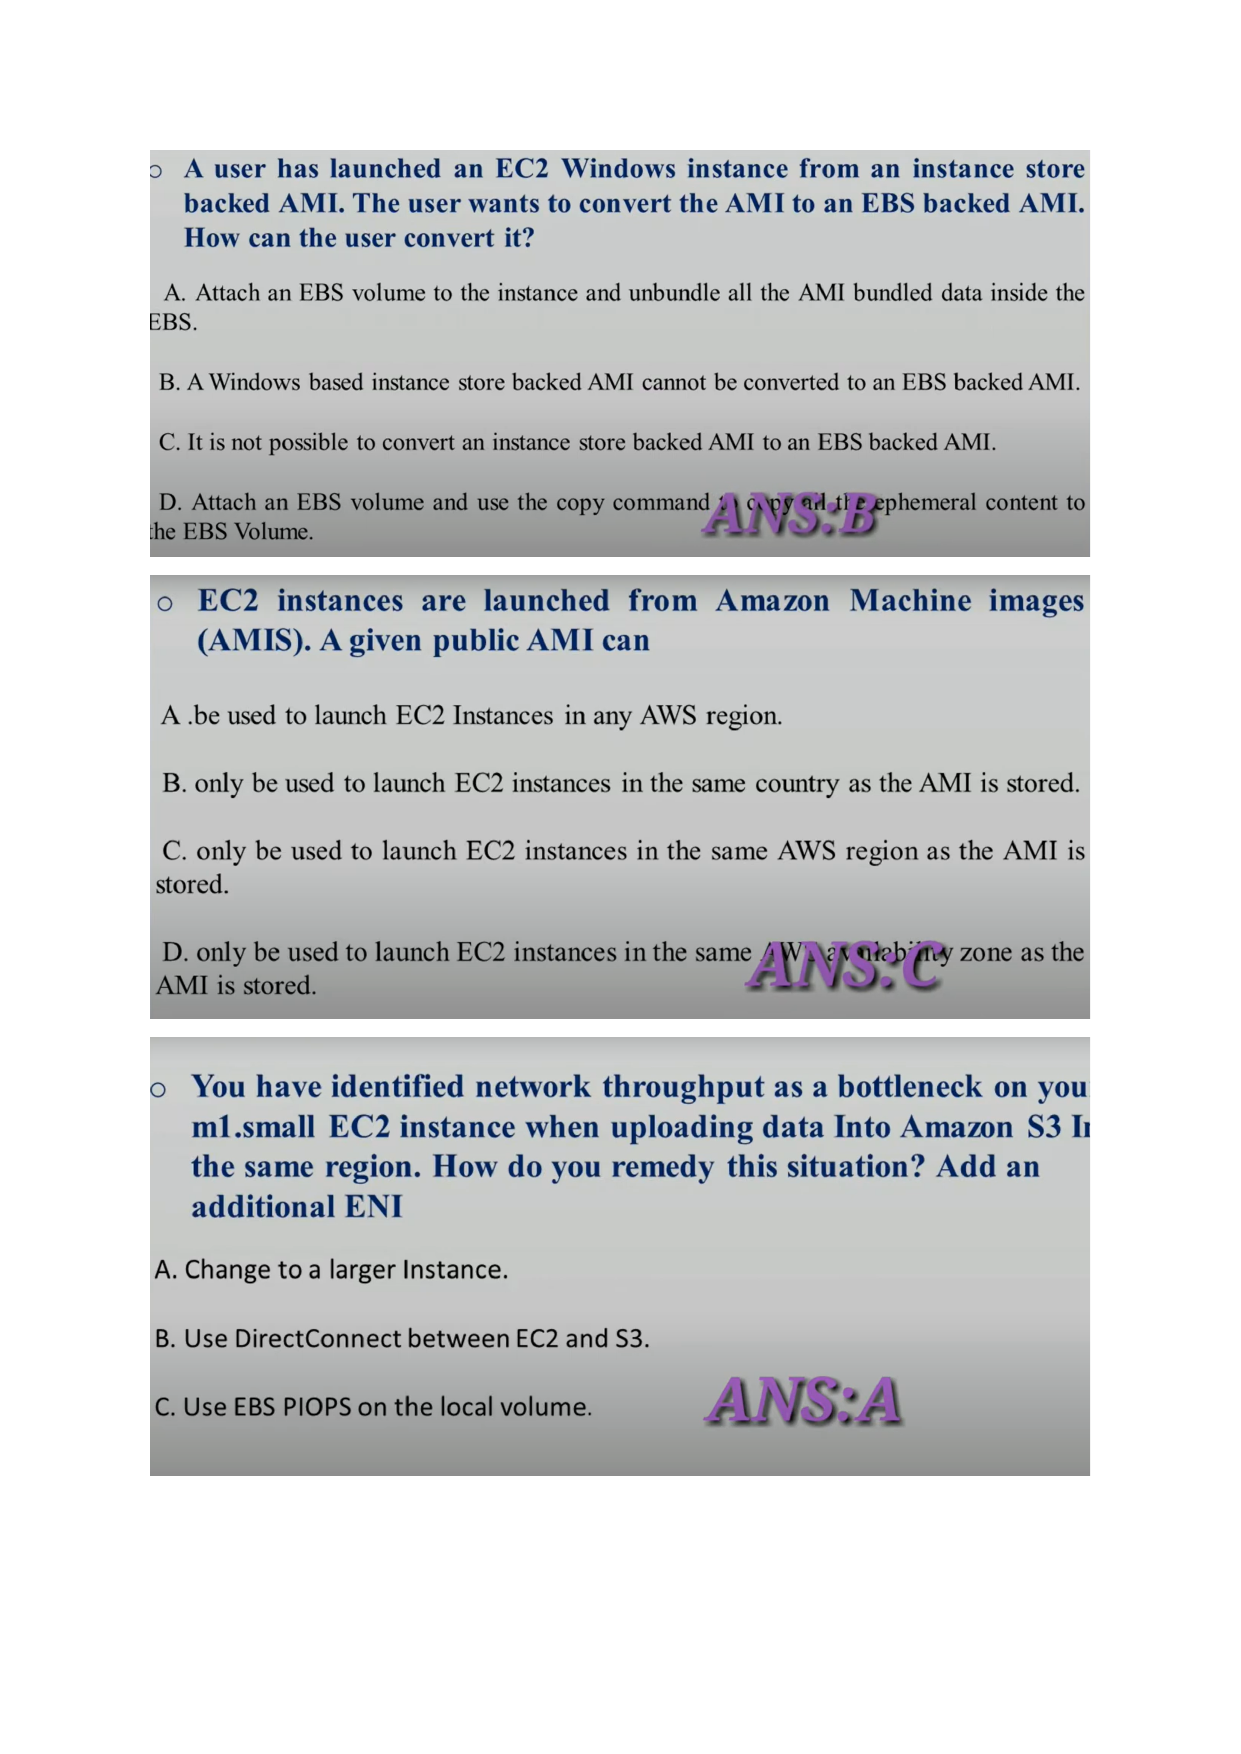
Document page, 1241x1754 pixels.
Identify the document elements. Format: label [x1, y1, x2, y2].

picture [150, 1037, 1091, 1476]
picture [150, 150, 1091, 557]
picture [150, 575, 1091, 1019]
